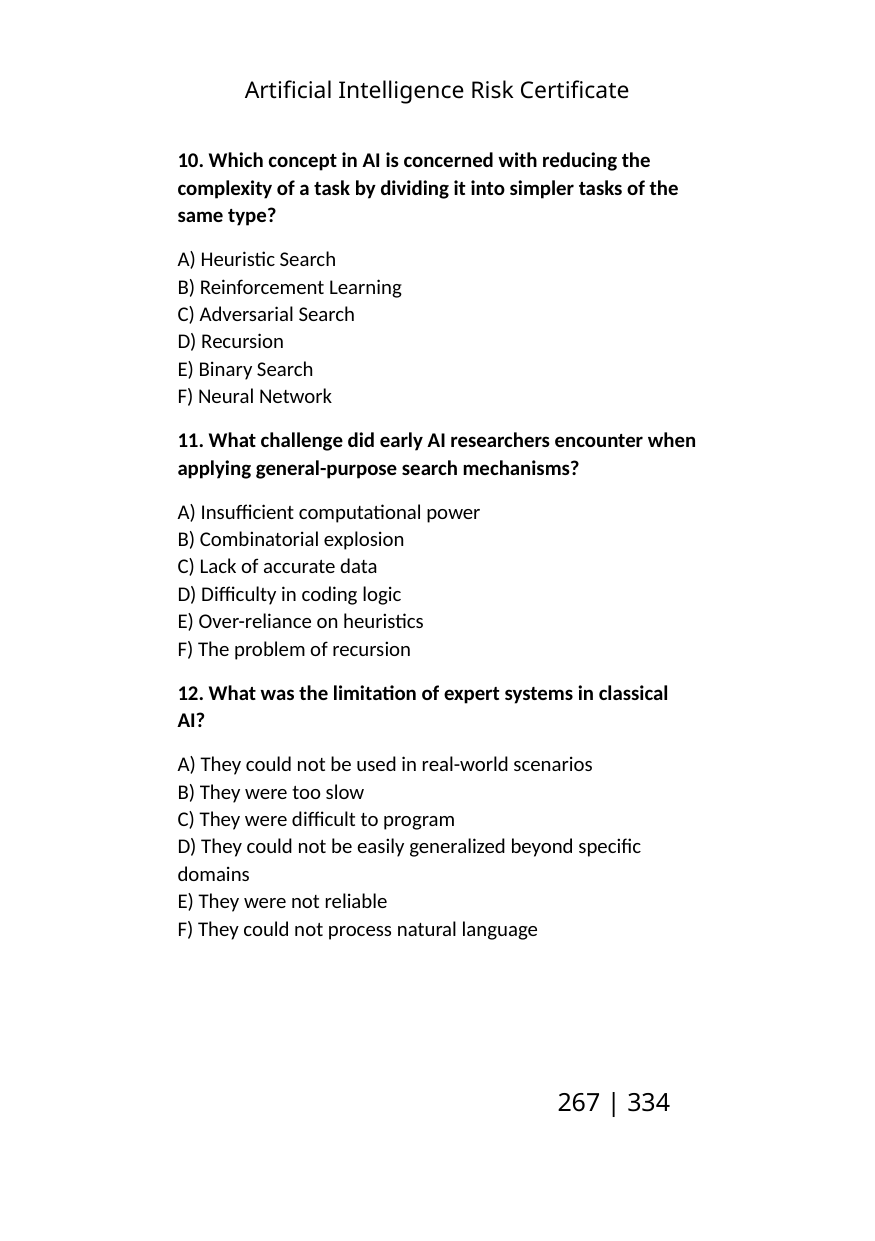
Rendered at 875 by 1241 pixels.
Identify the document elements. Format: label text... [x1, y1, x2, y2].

text 10. Which concept in AI is concerned with reducing the complexity of a task by dividing it into simpler tasks of the same type? [177, 148, 697, 228]
text A) Heuristic Search B) Reinforcement Learning C) Adversarial Search D) Recursion E) Binary Search F) Neural Network [177, 246, 697, 409]
text 11. What challenge did early AI researchers encounter when applying general-purpose search mechanisms? [177, 427, 697, 480]
text 12. What was the limitation of expert systems in classical AI? [177, 680, 697, 733]
text A) Insufficient computational power B) Combinatorial explosion C) Lack of accurate data D) Difficulty in coding logic E) Over-reliance on heuristics F) The problem of recursion [177, 499, 697, 661]
text A) They could not be used in real-world scenarios B) They were too slow C) They were difficult to program D) They could not be easily generalized beyond specific domains E) They were not reliable F) They could not process natural language [177, 751, 697, 941]
